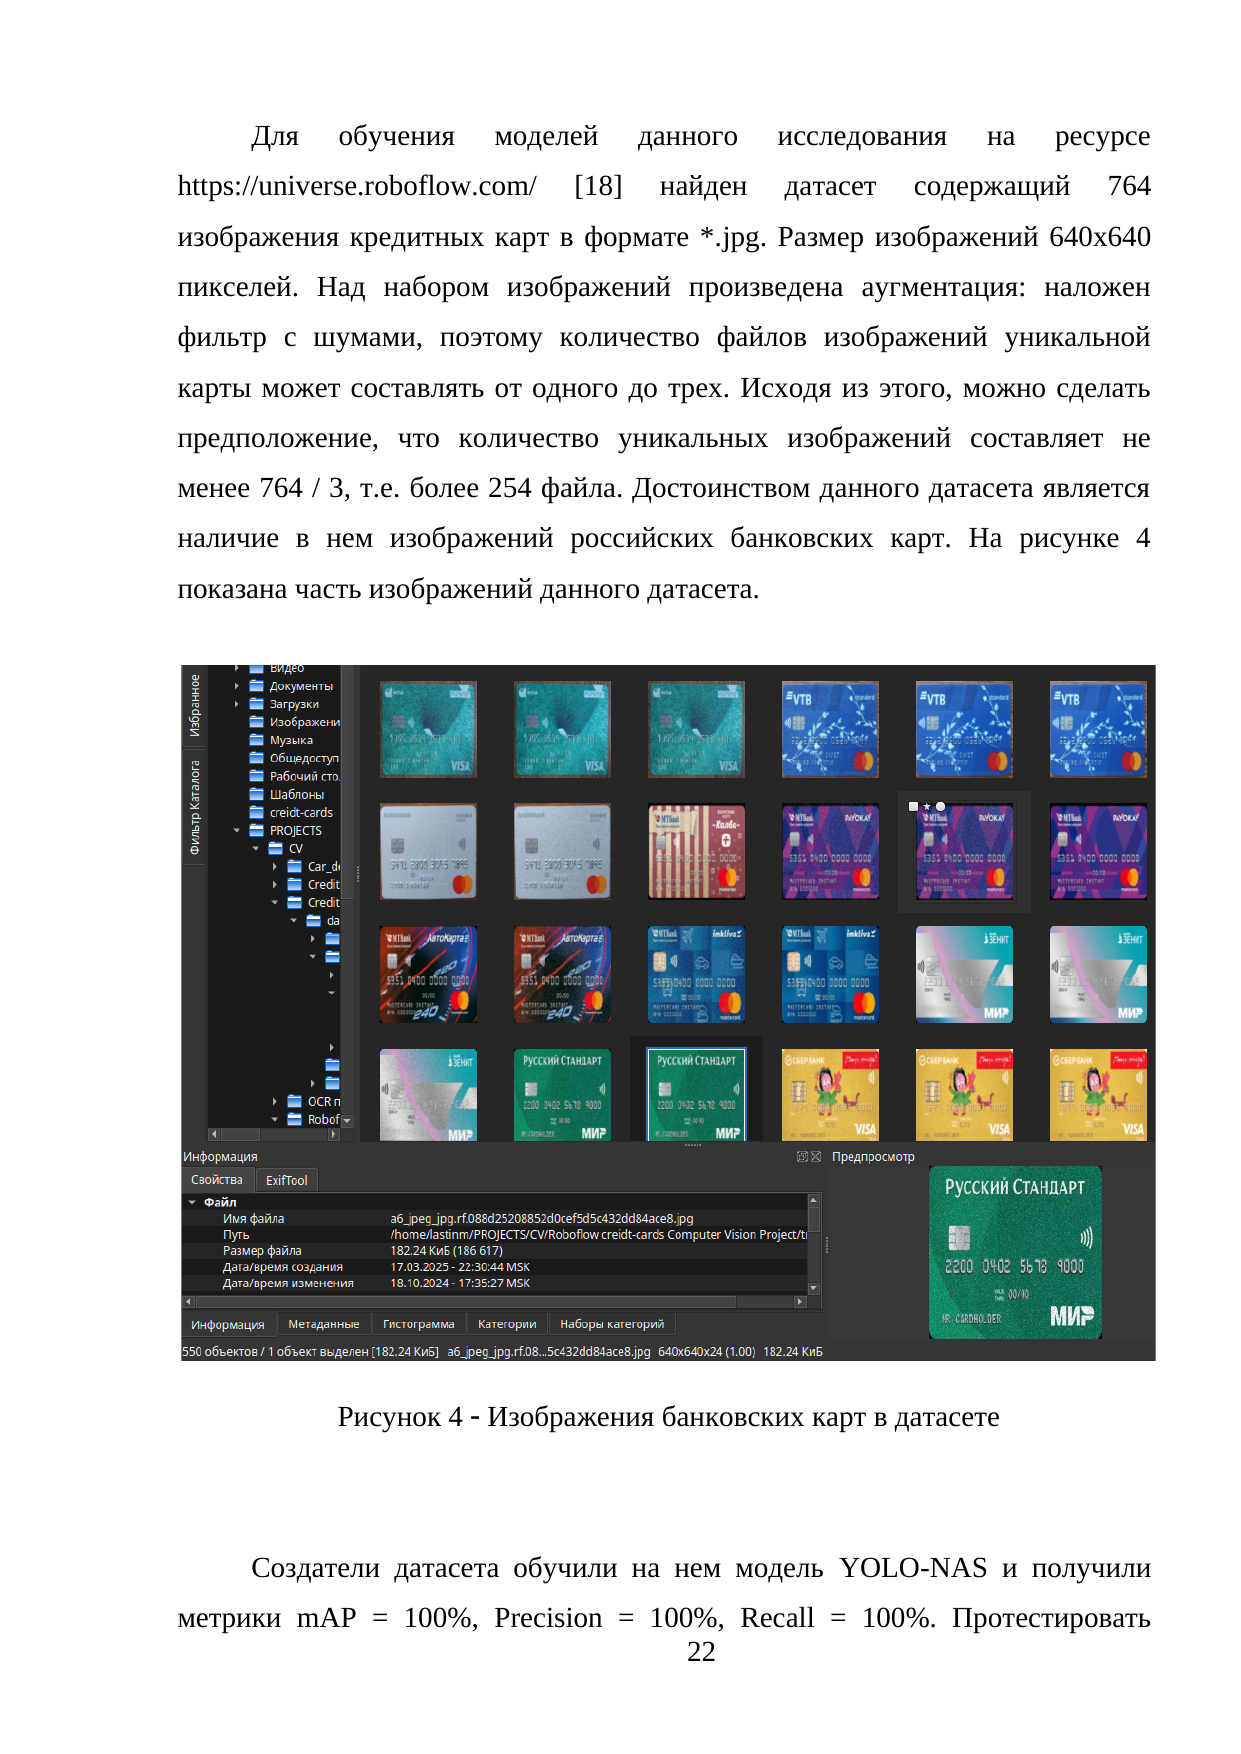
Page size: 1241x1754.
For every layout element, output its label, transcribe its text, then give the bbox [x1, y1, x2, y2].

text Для обучения моделей данного исследования на ресурсе https://universe.roboflow.com/ [18] найден датасет содержащий 764 изображения кредитных карт в формате *.jpg. Размер изображений 640х640 пикселей. Над набором изображений произведена аугментация: наложен фильтр с шумами, поэтому количество файлов изображений уникальной карты может составлять от одного до трех. Исходя из этого, можно сделать предположение, что количество уникальных изображений составляет не менее 764 / 3, т.е. более 254 файла. Достоинством данного датасета является наличие в нем изображений российских банковских карт. На рисунке 4 показана часть изображений данного датасета. [177, 118, 1152, 604]
picture [181, 665, 1156, 1361]
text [177, 1550, 1152, 1633]
